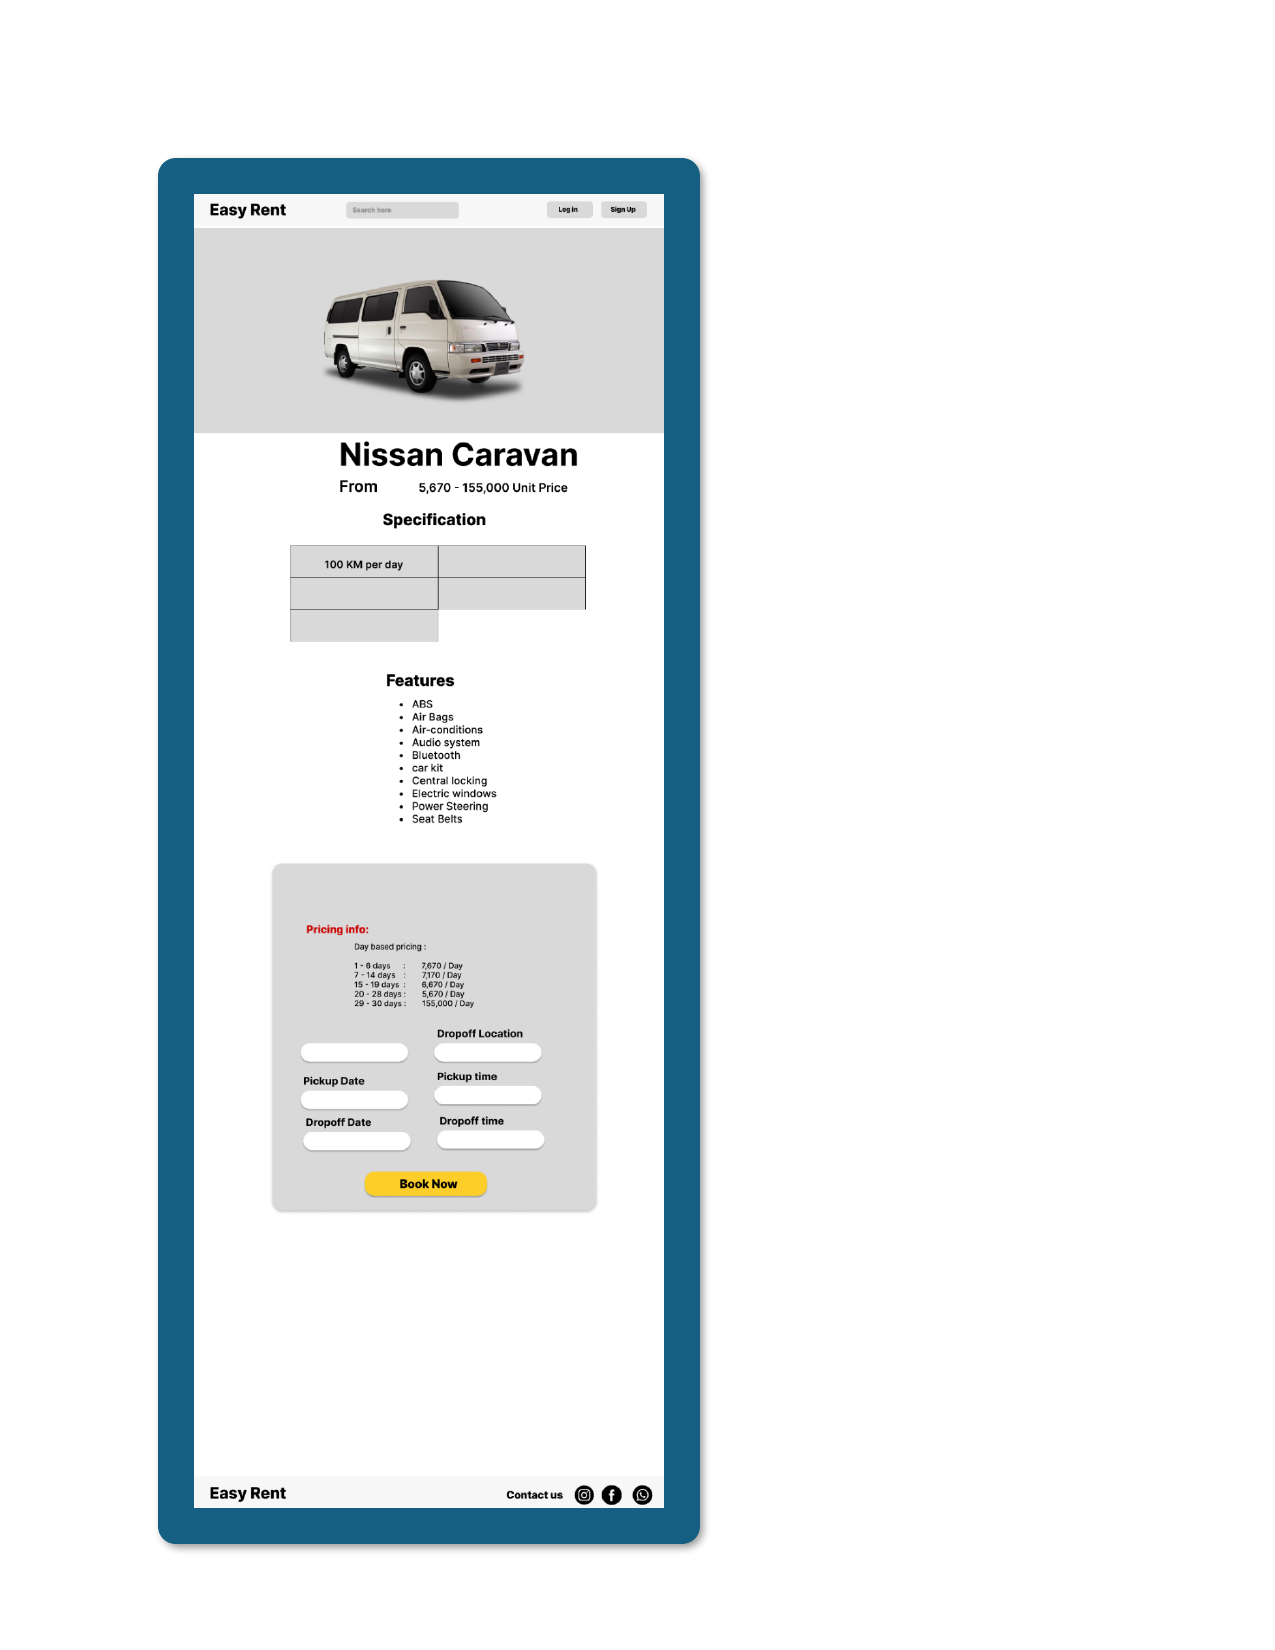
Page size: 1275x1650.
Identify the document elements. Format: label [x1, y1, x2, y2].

picture [194, 194, 664, 1508]
